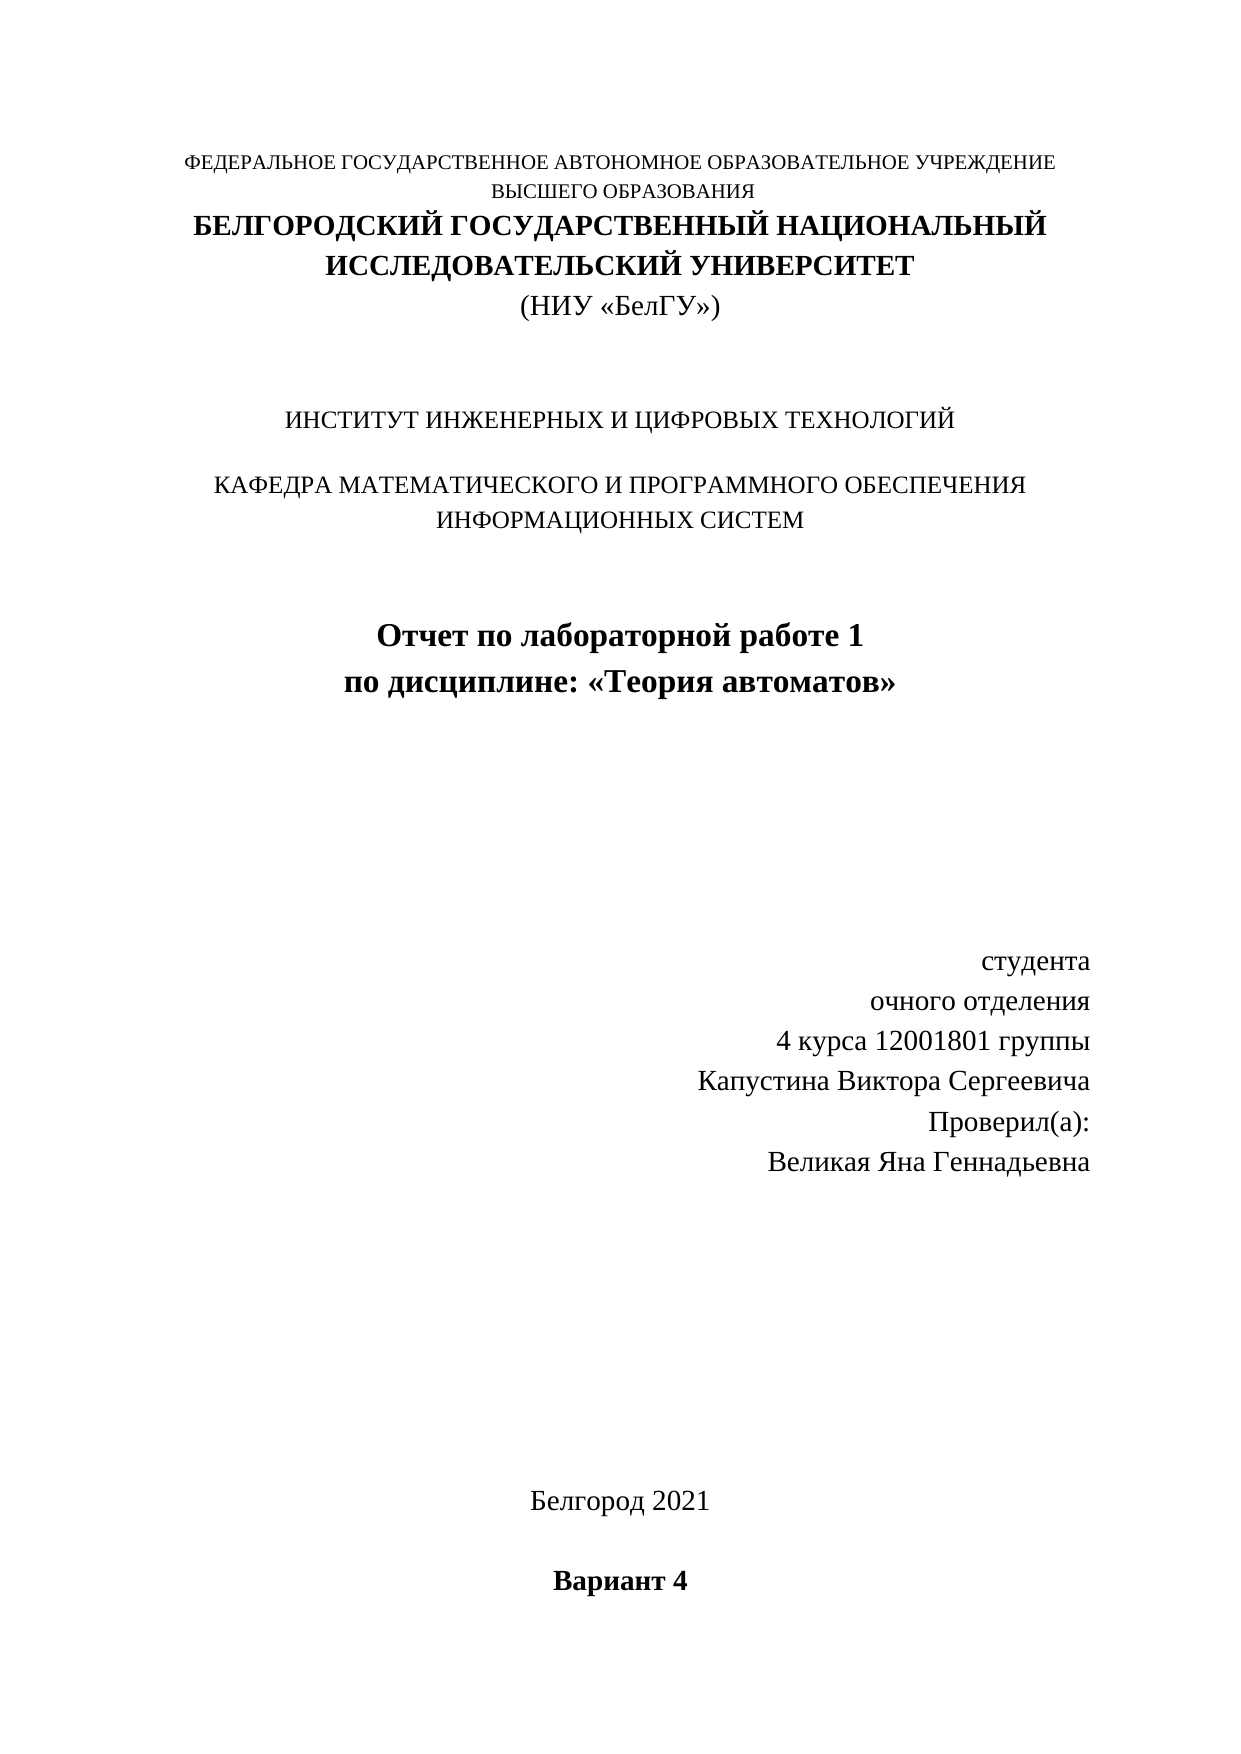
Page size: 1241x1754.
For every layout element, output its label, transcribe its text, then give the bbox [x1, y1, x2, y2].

text КАФЕДРА МАТЕМАТИЧЕСКОГО И ПРОГРАММНОГО ОБЕСПЕЧЕНИЯ ИНФОРМАЦИОННЫХ СИСТЕМ [150, 470, 1090, 533]
text по дисциплине: «Теория автоматов» [150, 661, 1090, 700]
text ИССЛЕДОВАТЕЛЬСКИЙ УНИВЕРСИТЕТ [150, 248, 1090, 281]
text ВЫСШЕГО ОБРАЗОВАНИЯ [150, 179, 1090, 203]
text 4 курса 12001801 группы [150, 1023, 1090, 1057]
text Отчет по лабораторной работе 1 [150, 616, 1090, 654]
text Великая Яна Геннадьевна [150, 1144, 1090, 1177]
text студента очного отделения [750, 881, 1090, 1017]
text (НИУ «БелГУ») [150, 288, 1090, 322]
text Вариант 4 [150, 1563, 1090, 1597]
text ИНСТИТУТ ИНЖЕНЕРНЫХ И ЦИФРОВЫХ ТЕХНОЛОГИЙ [150, 405, 1090, 465]
text Белгород 2021 [150, 1483, 1090, 1516]
text Капустина Виктора Сергеевича [150, 1063, 1090, 1097]
text Проверил(а): [150, 1104, 1090, 1137]
text БЕЛГОРОДСКИЙ ГОСУДАРСТВЕННЫЙ НАЦИОНАЛЬНЫЙ [150, 208, 1090, 241]
text ФЕДЕРАЛЬНОЕ ГОСУДАРСТВЕННОЕ АВТОНОМНОЕ ОБРАЗОВАТЕЛЬНОЕ УЧРЕЖДЕНИЕ [150, 150, 1090, 174]
